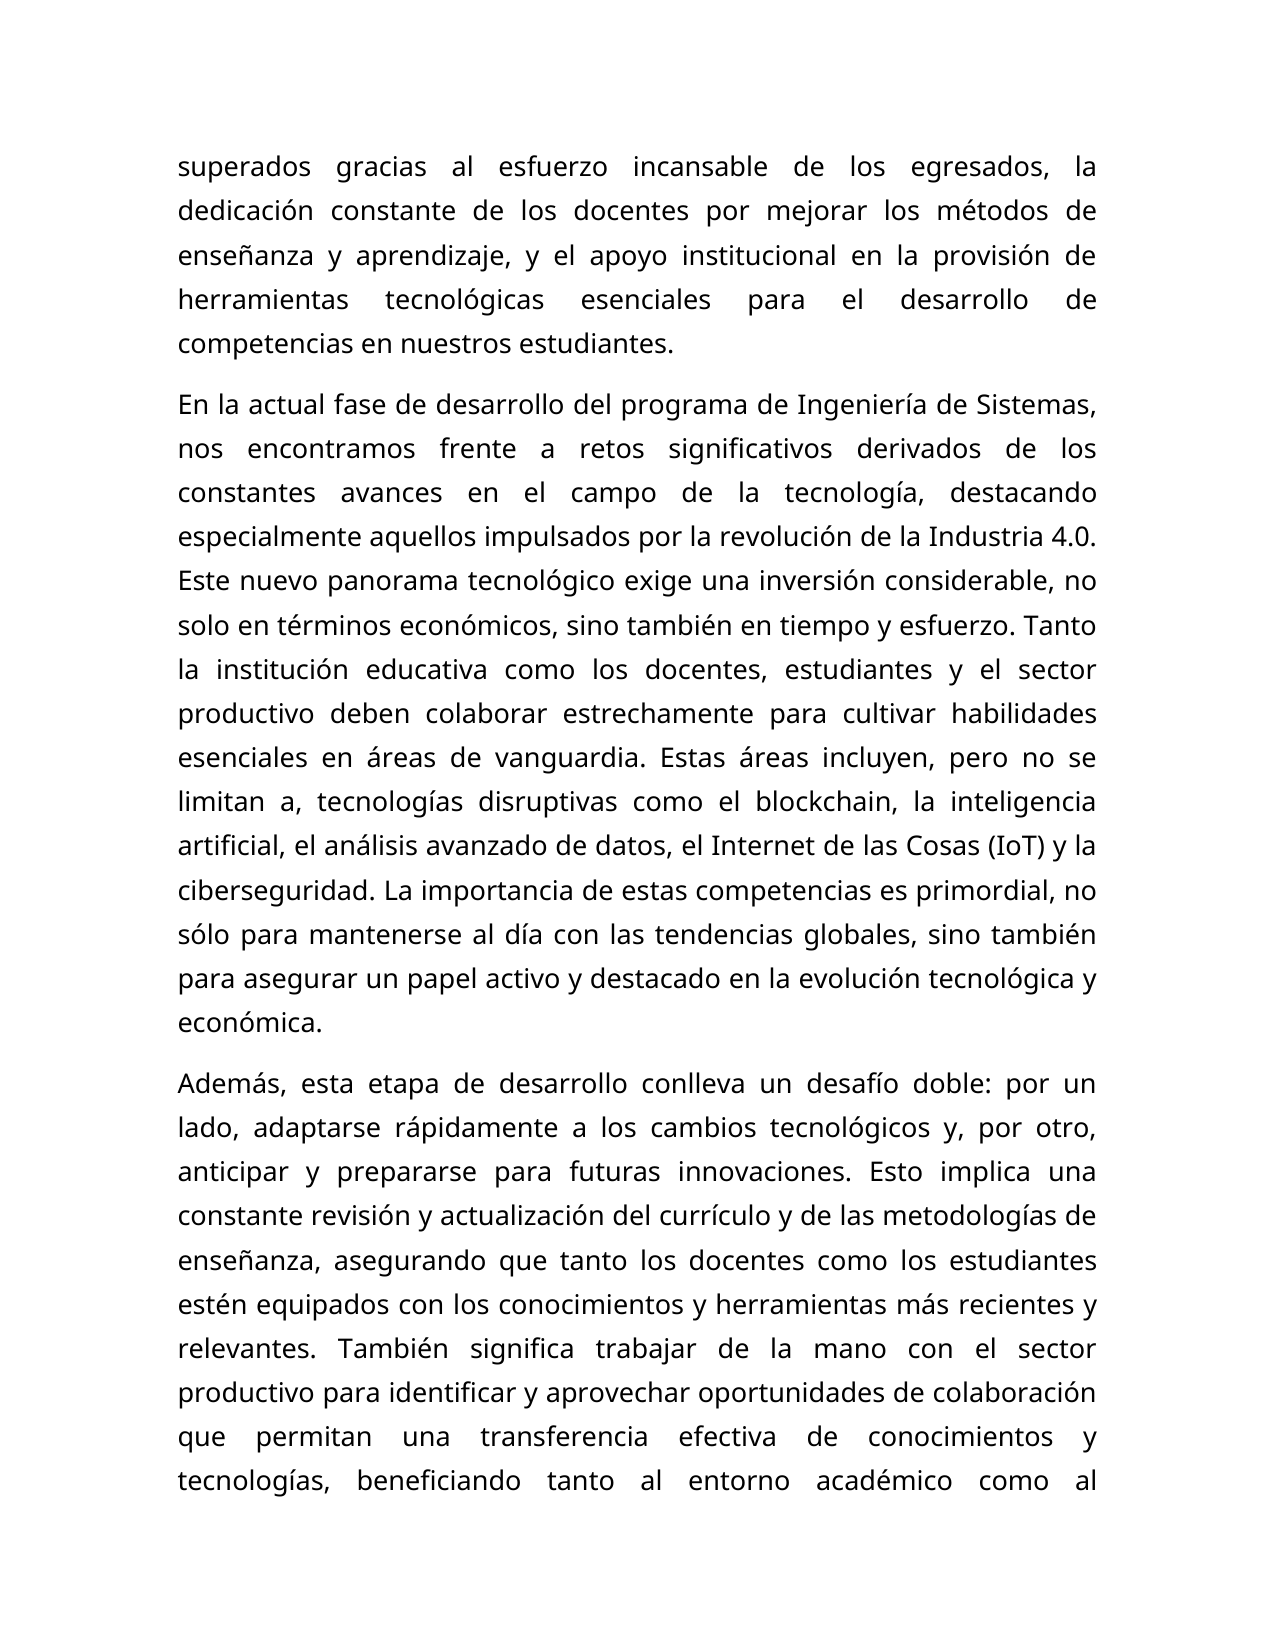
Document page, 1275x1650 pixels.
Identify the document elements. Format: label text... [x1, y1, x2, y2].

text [177, 1064, 1098, 1499]
text En la actual fase de desarrollo del programa de Ingeniería de Sistemas, nos encontramos frente a retos significativos derivados de los constantes avances en el campo de la tecnología, destacando especialmente aquellos impulsados por la revolución de la Industria 4.0. Este nuevo panorama tecnológico exige una inversión considerable, no solo en términos económicos, sino también en tiempo y esfuerzo. Tanto la institución educativa como los docentes, estudiantes y el sector productivo deben colaborar estrechamente para cultivar habilidades esenciales en áreas de vanguardia. Estas áreas incluyen, pero no se limitan a, tecnologías disruptivas como el blockchain, la inteligencia artificial, el análisis avanzado de datos, el Internet de las Cosas (IoT) y la ciberseguridad. La importancia de estas competencias es primordial, no sólo para mantenerse al día con las tendencias globales, sino también para asegurar un papel activo y destacado en la evolución tecnológica y económica. [177, 385, 1098, 1040]
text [177, 148, 1098, 361]
